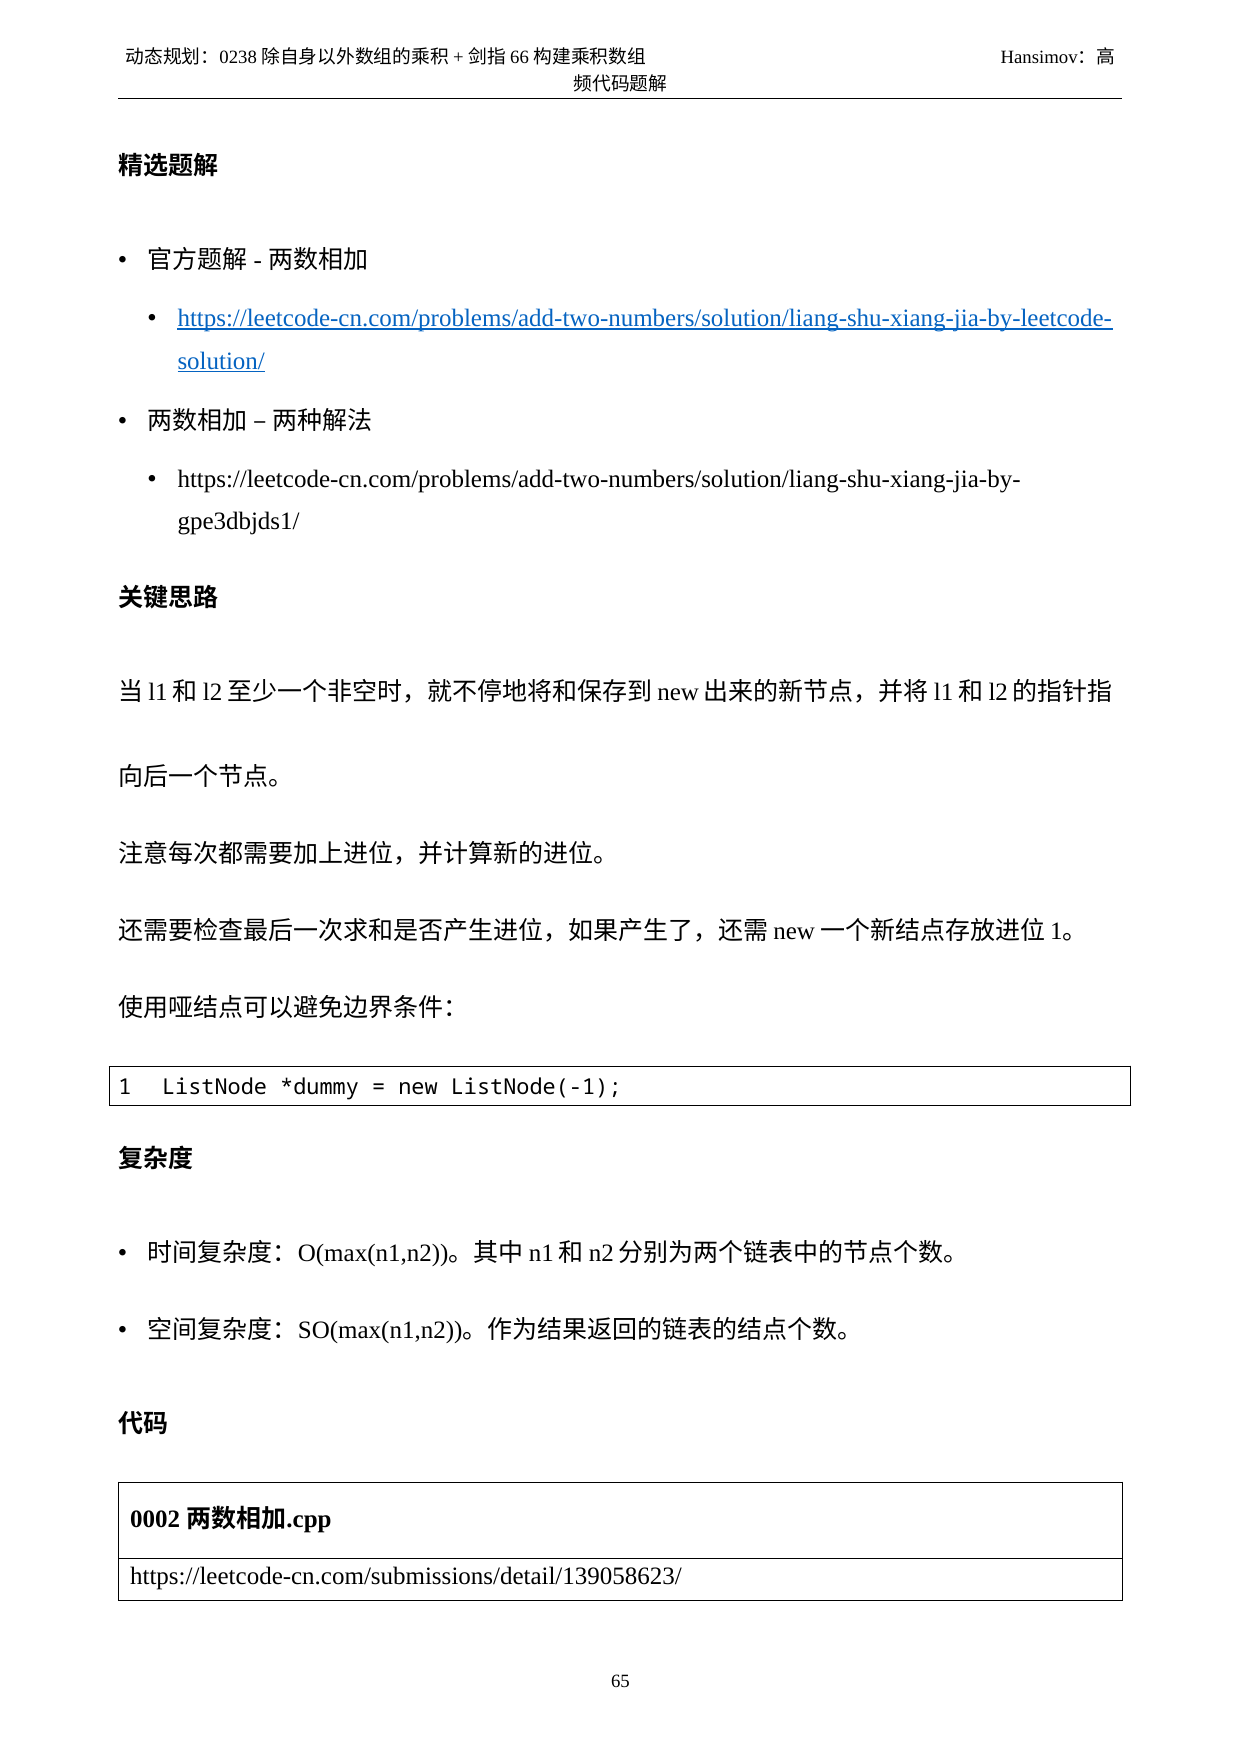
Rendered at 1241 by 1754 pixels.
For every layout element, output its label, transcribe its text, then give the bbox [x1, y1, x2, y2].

text 空间复杂度：SO(max(n1,n2))。作为结果返回的链表的结点个数。 [118, 1294, 1122, 1362]
text 当l1和l2至少一个非空时，就不停地将和保存到new出来的新节点，并将l1和l2的指针指向后一个节点。 [118, 656, 1122, 809]
subtitle 精选题解 [118, 130, 1097, 198]
text https://leetcode-cn.com/problems/add-two-numbers/solution/liang-shu-xiang-jia-by-leetcode-solution/ [148, 301, 1122, 377]
subtitle 代码 [118, 1388, 1097, 1456]
subtitle 复杂度 [118, 1123, 1097, 1191]
list ListNode *dummy = new ListNode(-1); [110, 1067, 1130, 1105]
text 注意每次都需要加上进位，并计算新的进位。 [118, 818, 1122, 886]
table_header 0002 两数相加.cpp [119, 1483, 1122, 1558]
table_cell https://leetcode-cn.com/submissions/detail/139058623/ [119, 1559, 1122, 1600]
text 官方题解 - 两数相加 [118, 224, 1122, 292]
list 使用哑结点可以避免边界条件： [118, 972, 1122, 1039]
text 还需要检查最后一次求和是否产生进位，如果产生了，还需new一个新结点存放进位1。 [118, 895, 1122, 963]
subtitle 关键思路 [118, 562, 1097, 630]
text https://leetcode-cn.com/problems/add-two-numbers/solution/liang-shu-xiang-jia-by-gpe3dbjds1/ [148, 461, 1122, 538]
text 时间复杂度：O(max(n1,n2))。其中n1和n2分别为两个链表中的节点个数。 [118, 1217, 1122, 1285]
text 两数相加 – 两种解法 [118, 384, 1122, 452]
